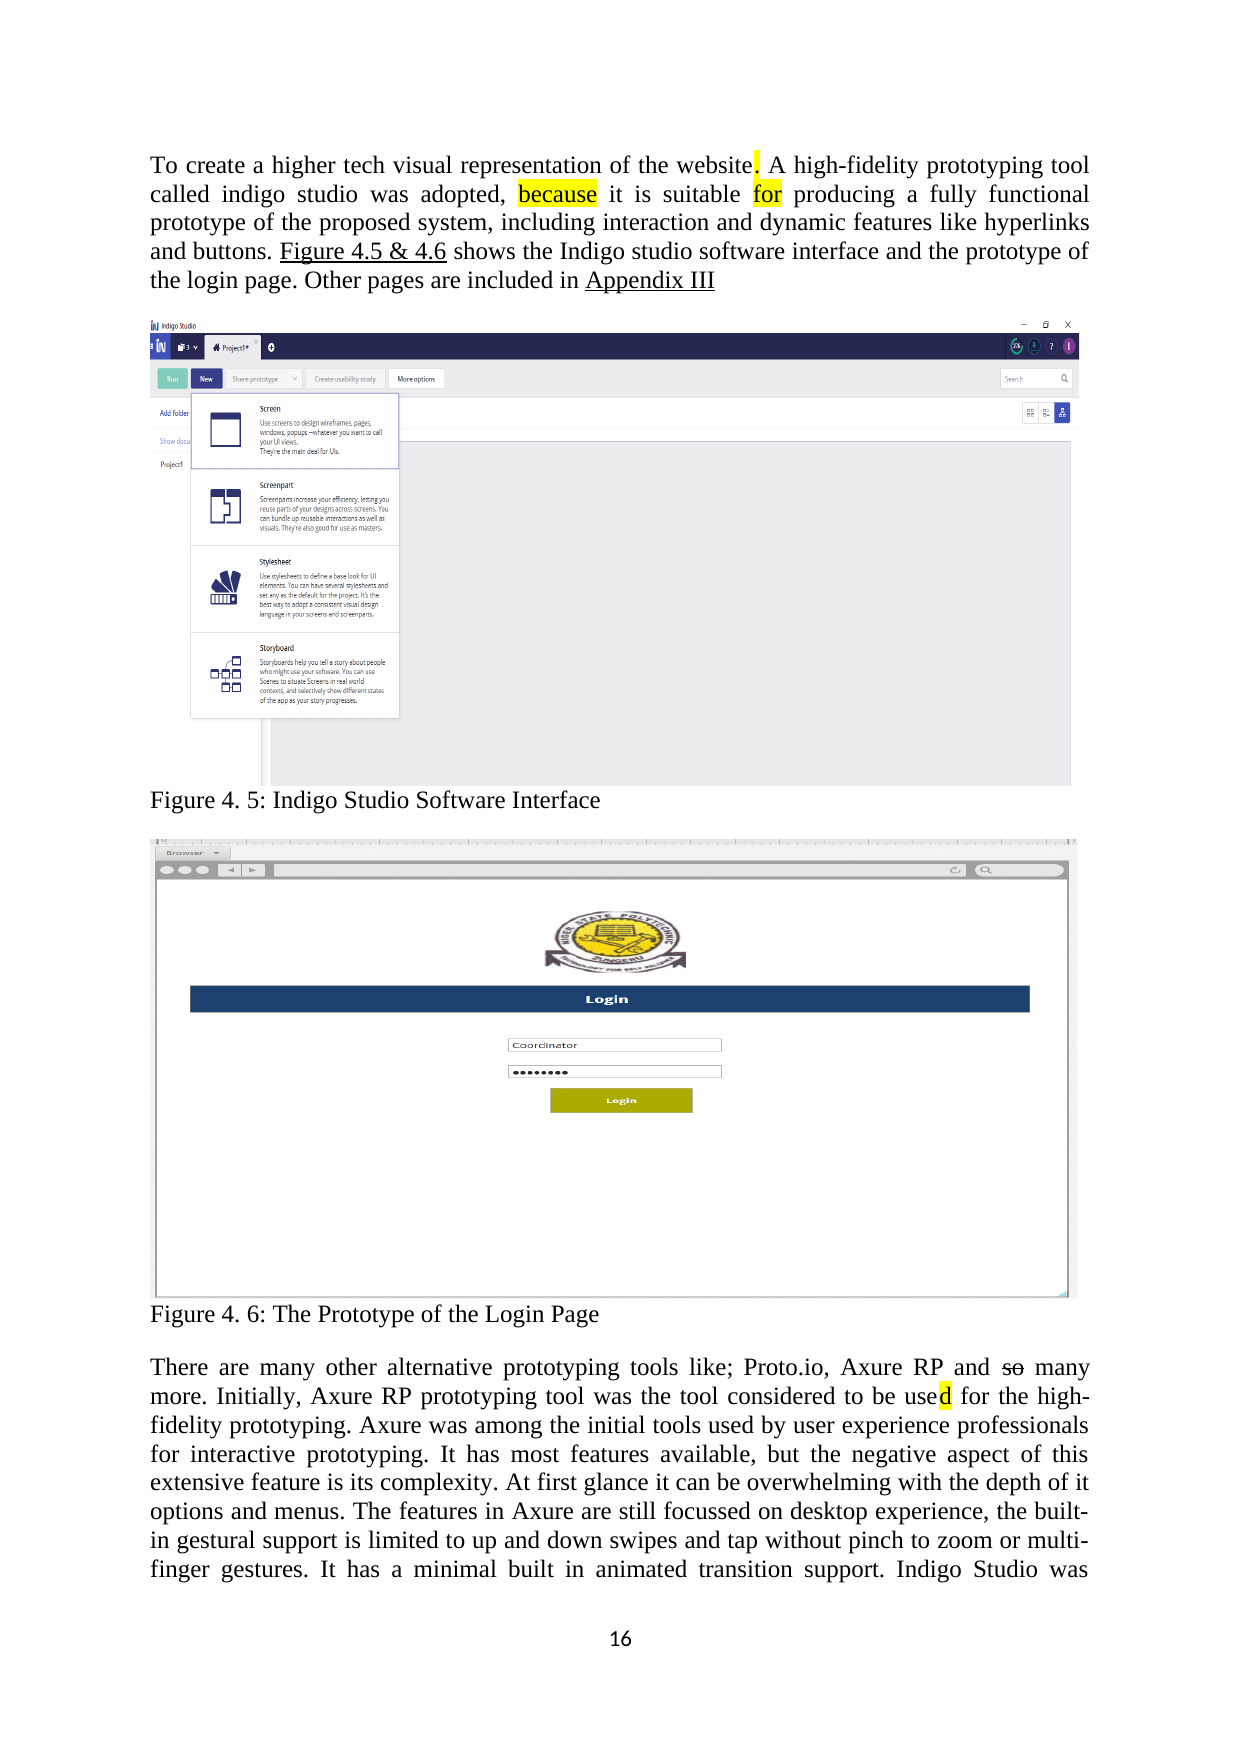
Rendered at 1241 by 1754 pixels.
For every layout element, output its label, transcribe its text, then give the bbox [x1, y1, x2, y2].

text To create a higher tech visual representation of the website. A high-fidelity prototyping tool called indigo studio was adopted, because it is suitable for producing a fully functional prototype of the proposed system, including interaction and dynamic features like hyperlinks and buttons. Figure 4.5 & 4.6 shows the Indigo studio software interface and the prototype of the login page. Other pages are included in Appendix III [150, 150, 1090, 294]
picture [150, 318, 1080, 786]
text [150, 1352, 1090, 1582]
text Figure 4. 5: Indigo Studio Software Interface [150, 785, 1090, 814]
picture [150, 839, 1078, 1299]
text Figure 4. 6: The Prototype of the Login Page [150, 1299, 1090, 1327]
